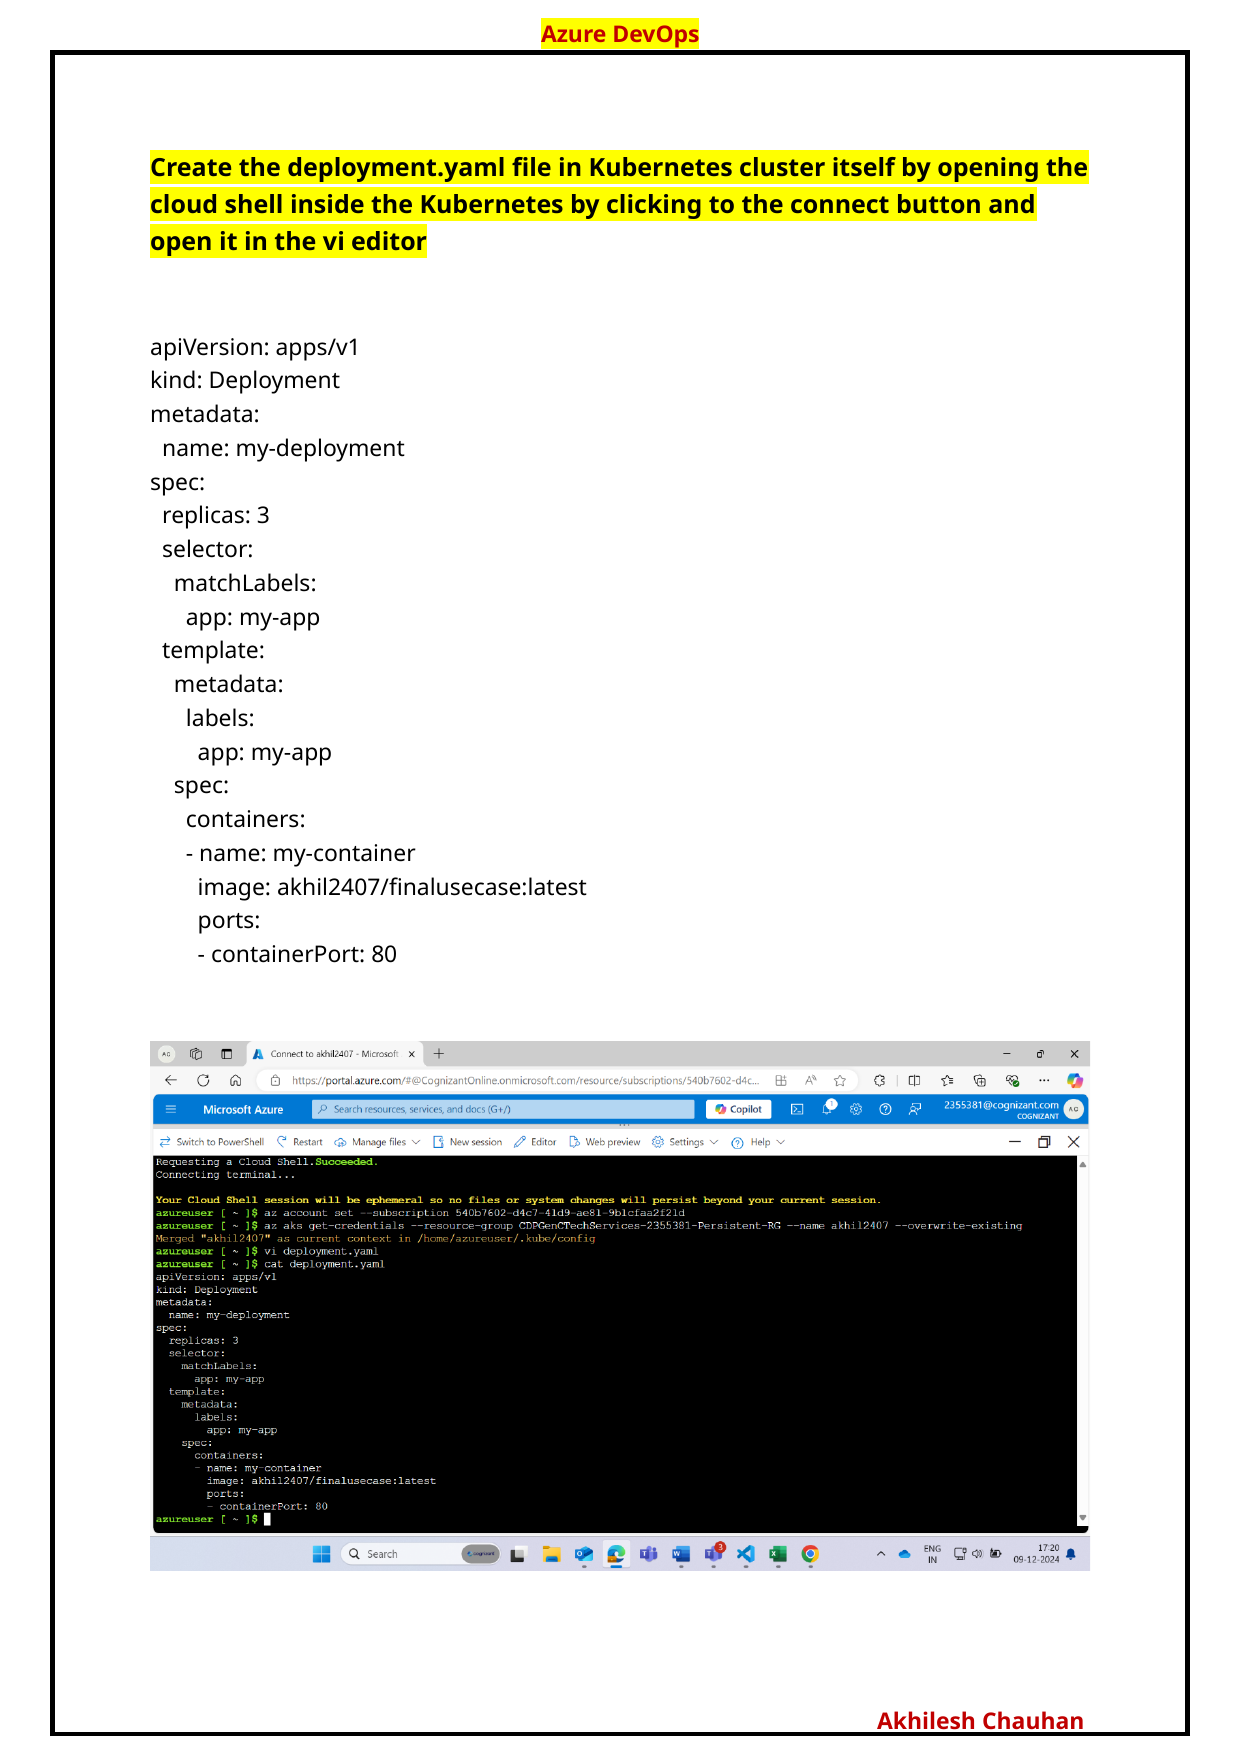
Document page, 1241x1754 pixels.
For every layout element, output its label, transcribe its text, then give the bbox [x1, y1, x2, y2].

picture [150, 1041, 1091, 1571]
text apiVersion: apps/v1 kind: Deployment metadata: name: my-deployment spec: replicas: 3 selector: matchLabels: app: my-app template: metadata: labels: app: my-app spec: containers: - name: my-container image: akhil2407/finalusecase:latest ports: - containerPort: 80 [150, 330, 1090, 969]
text Create the deployment.yaml file in Kubernetes cluster itself by opening the cloud shell inside the Kubernetes by clicking to the connect button and open it in the vi editor [150, 150, 1090, 258]
